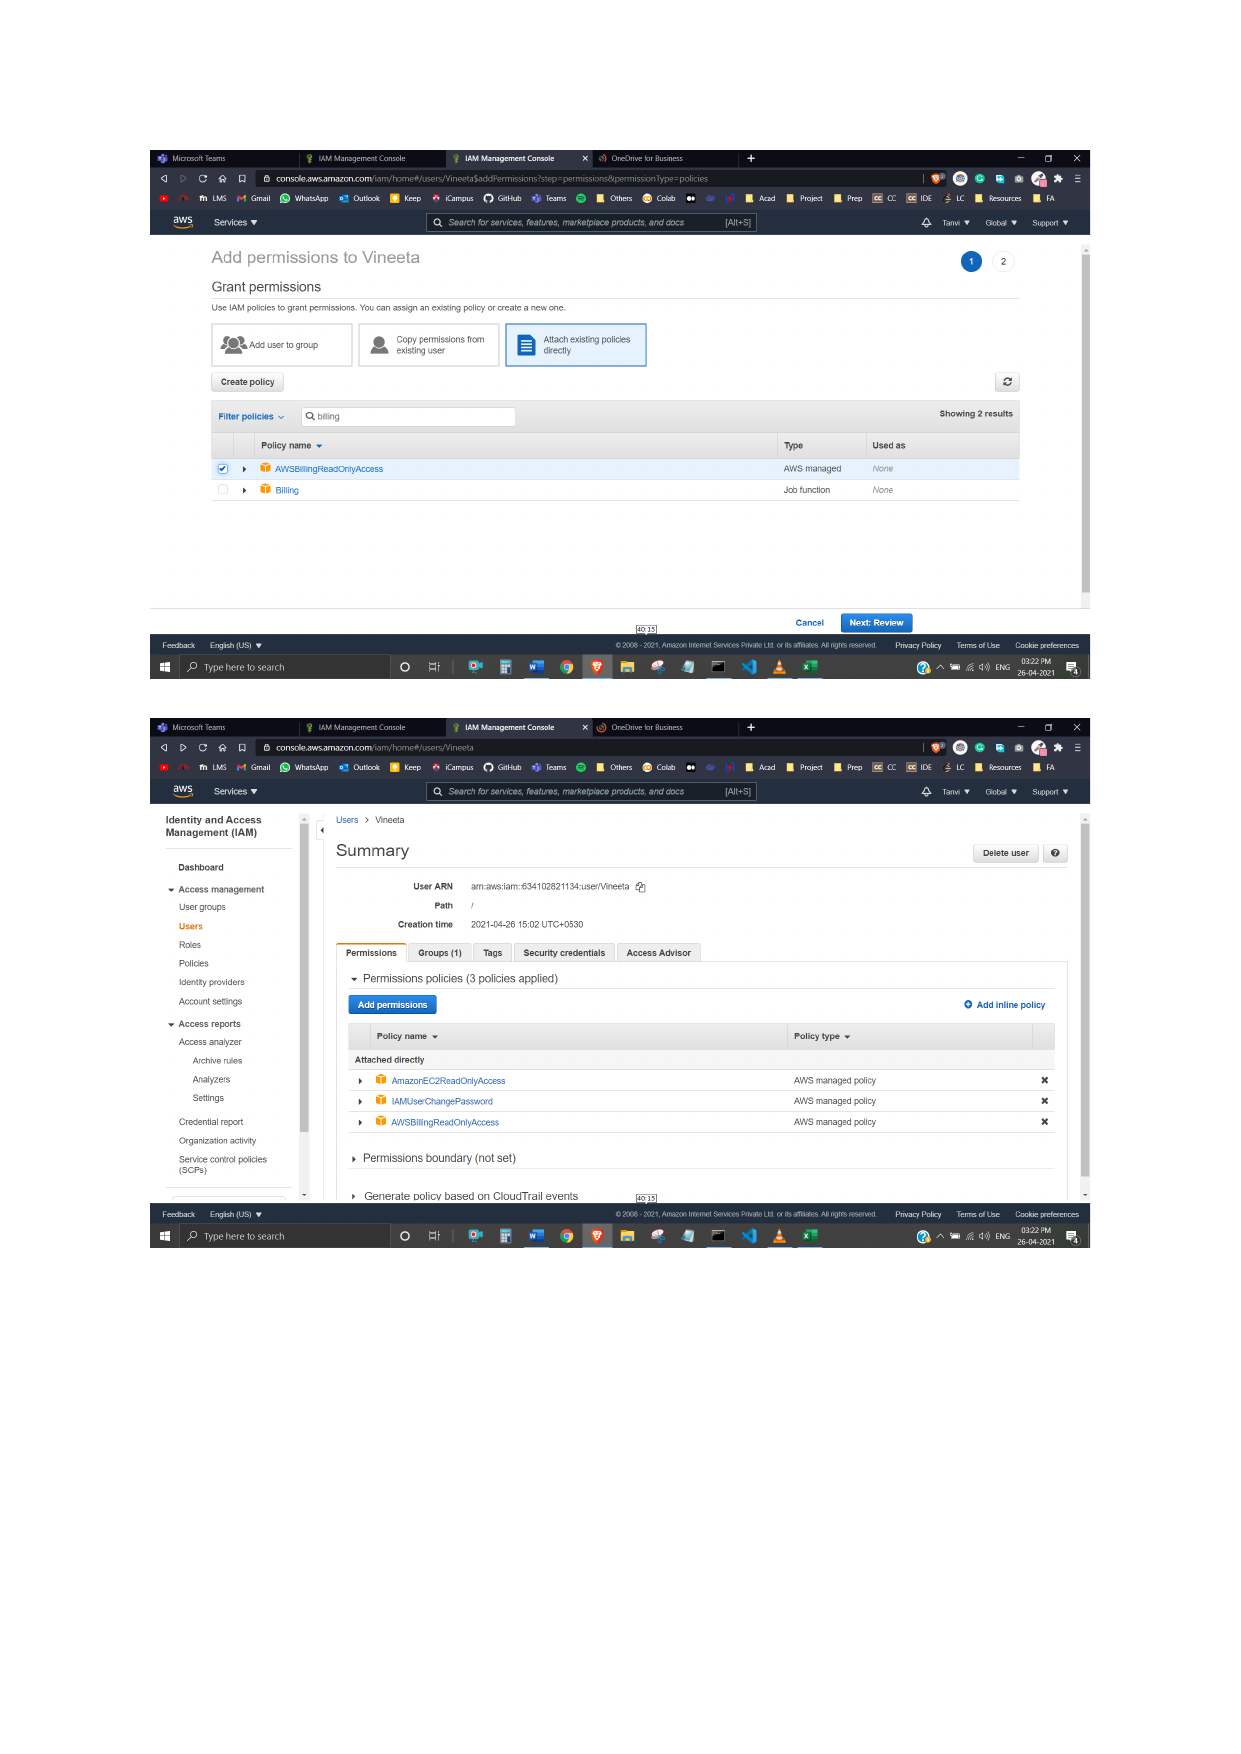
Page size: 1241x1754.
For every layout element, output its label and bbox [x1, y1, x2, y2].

picture [150, 150, 1091, 679]
picture [150, 718, 1091, 1248]
